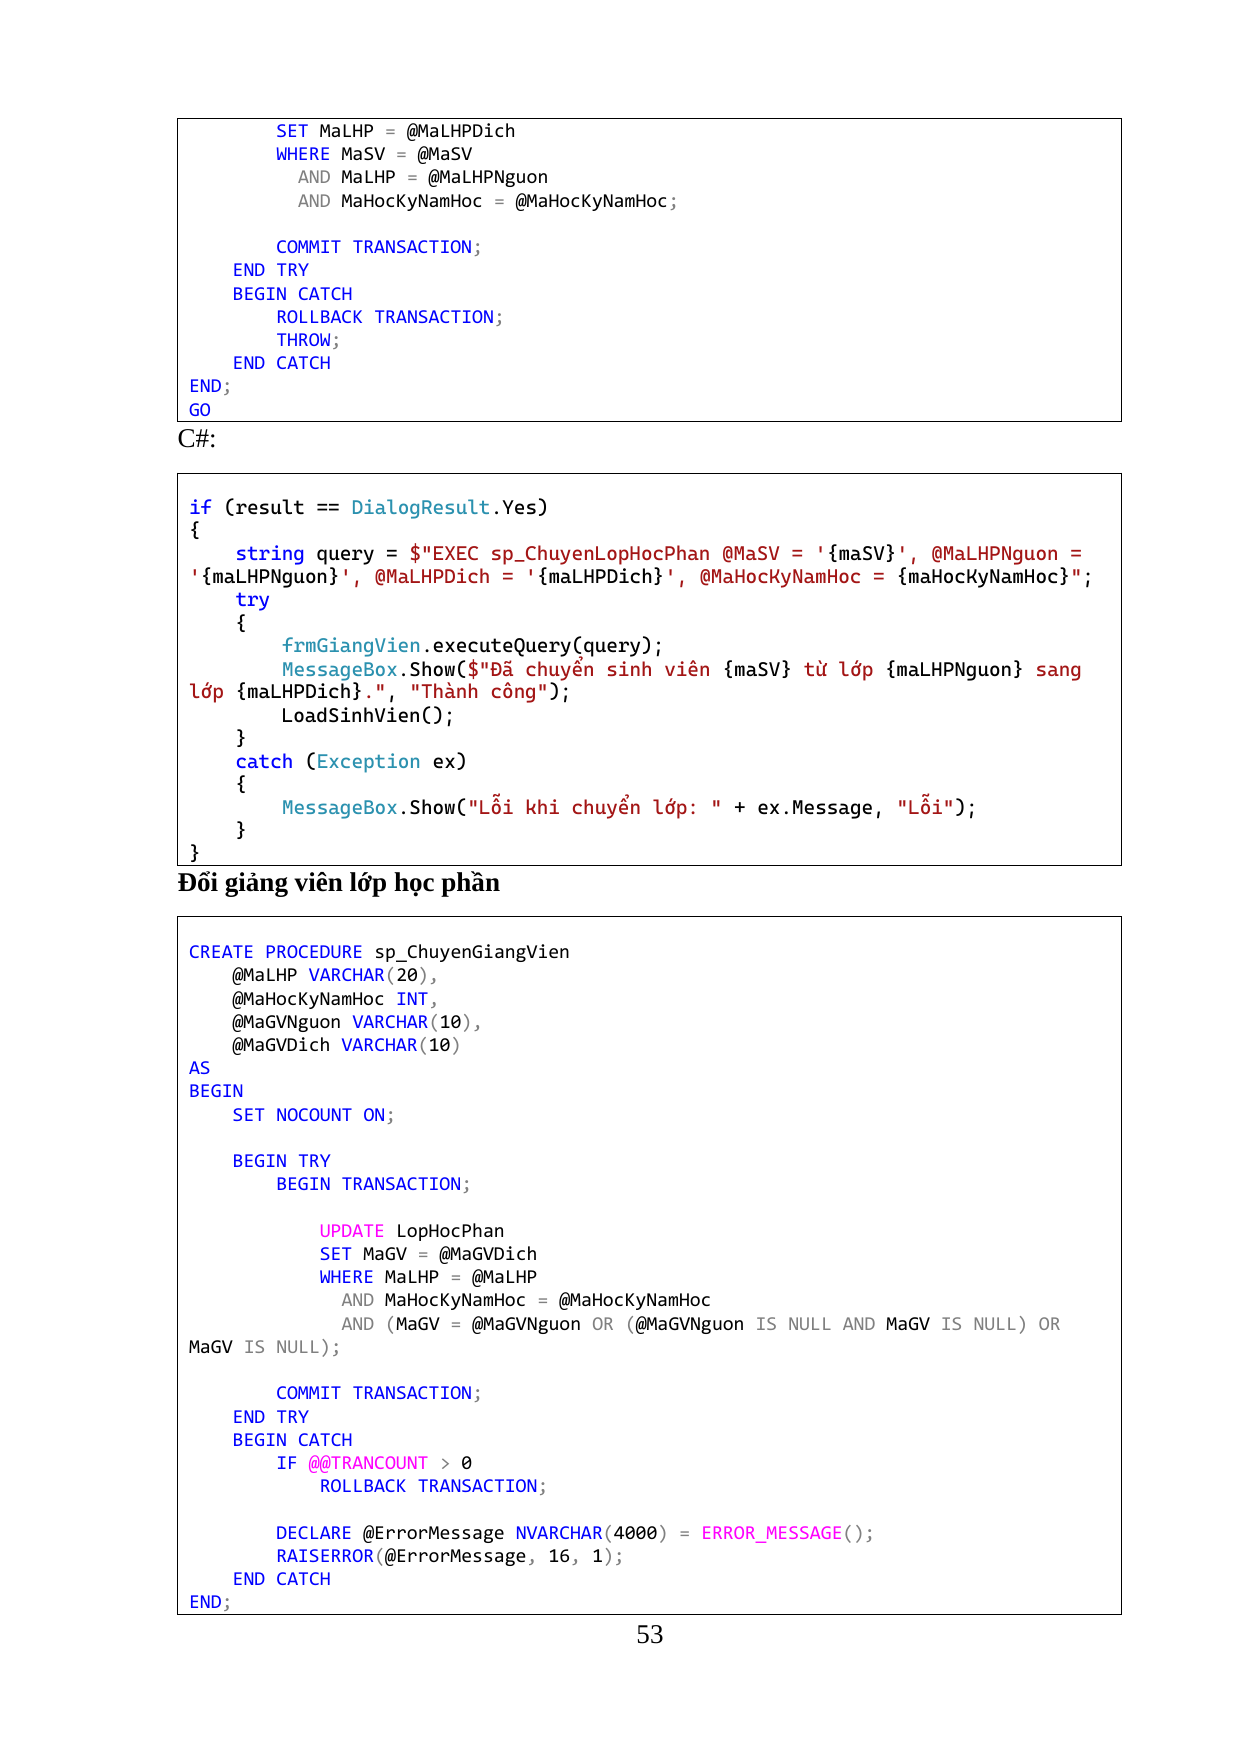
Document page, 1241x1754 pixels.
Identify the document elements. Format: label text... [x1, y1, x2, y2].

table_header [178, 119, 1121, 421]
text C#: [177, 422, 1122, 453]
table_header if (result == DialogResult.Yes) { string query = $"EXEC sp_ChuyenLopHocPhan @MaSV = '{maSV}', @MaLHPNguon = '{maLHPNguon}', @MaLHPDich = '{maLHPDich}', @MaHocKyNamHoc = {maHocKyNamHoc}"; try { frmGiangVien.executeQuery(query); MessageBox.Show($"Đã chuyển sinh viên {maSV} từ lớp {maLHPNguon} sang lớp {maLHPDich}.", "Thành công"); LoadSinhVien(); } catch (Exception ex) { MessageBox.Show("Lỗi khi chuyển lớp: " + ex.Message, "Lỗi"); } } [178, 474, 1121, 865]
text Đổi giảng viên lớp học phần [177, 866, 1122, 897]
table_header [178, 917, 1121, 1614]
